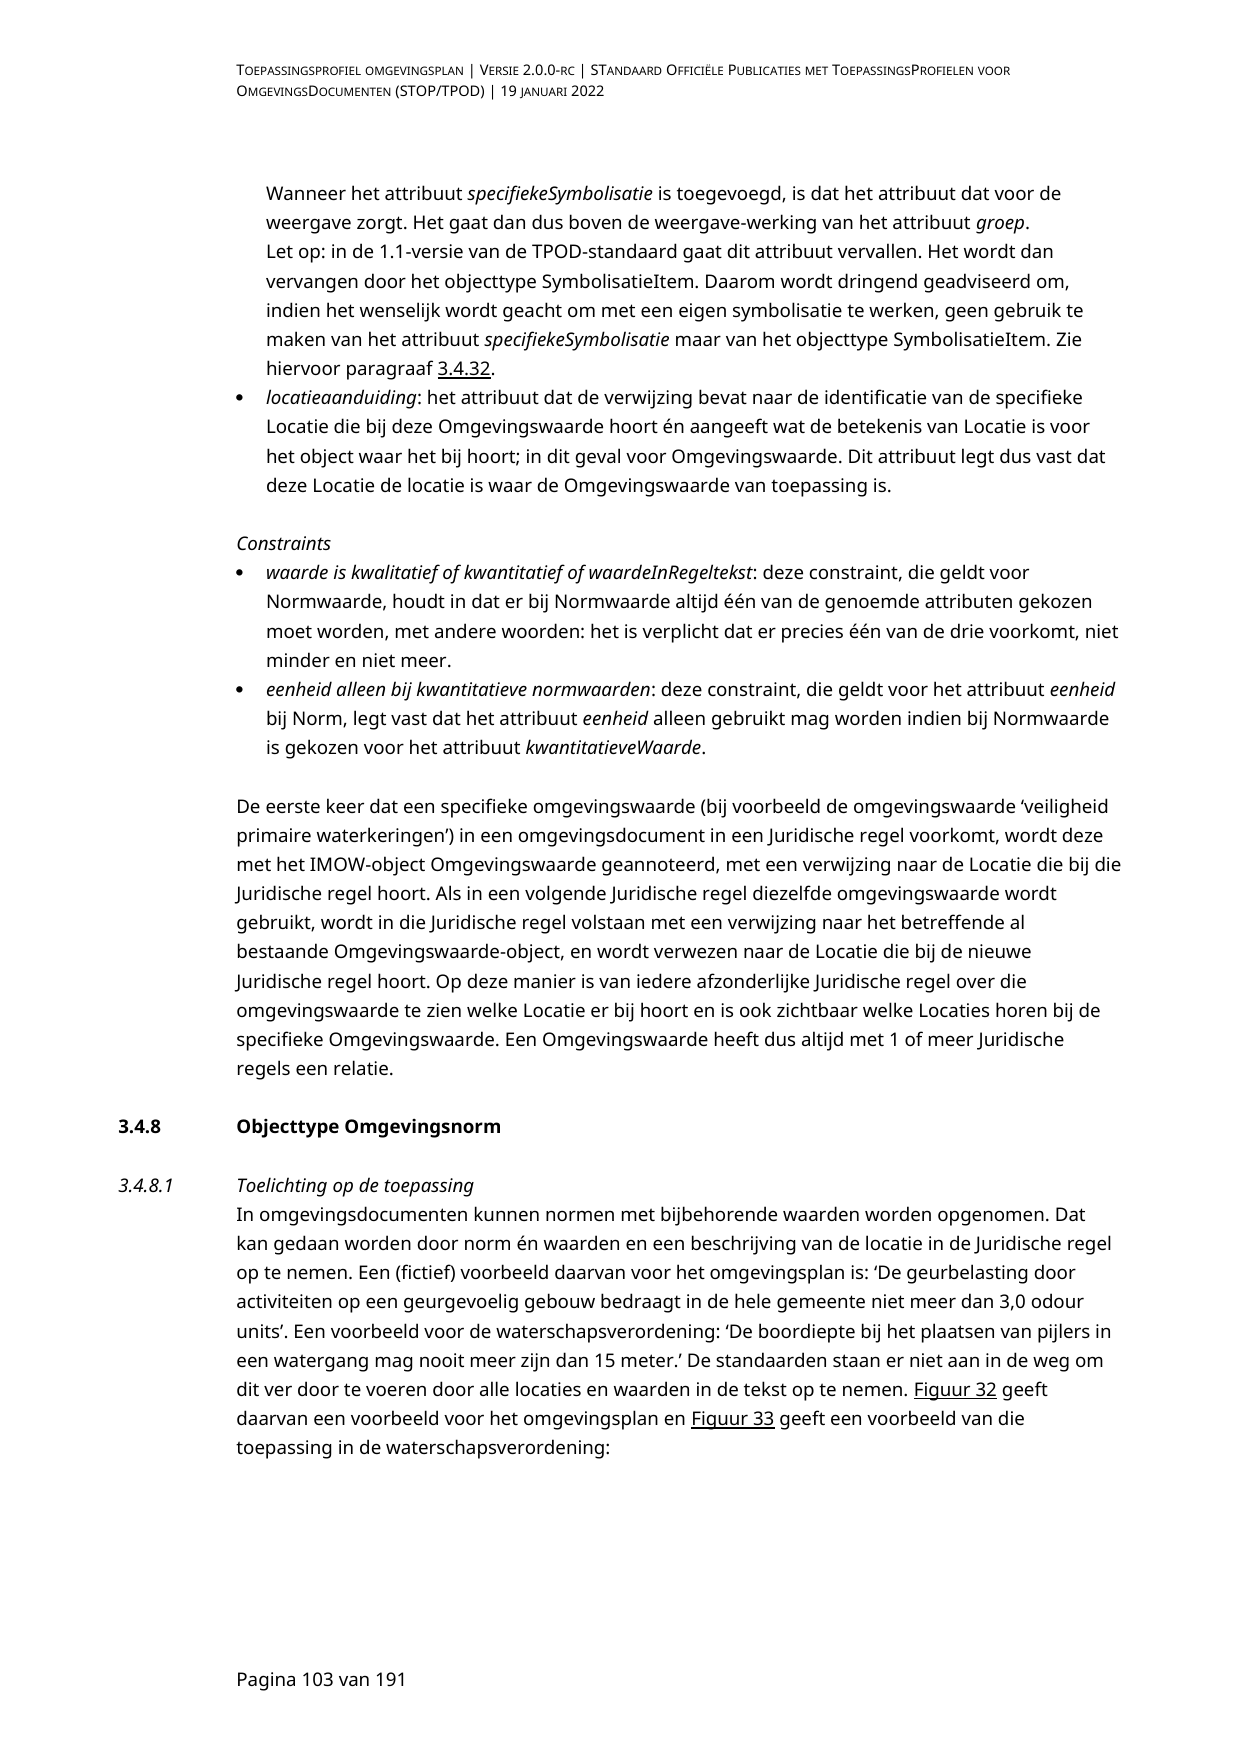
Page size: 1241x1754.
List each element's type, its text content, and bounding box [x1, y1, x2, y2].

text In omgevingsdocumenten kunnen normen met bijbehorende waarden worden opgenomen. Dat kan gedaan worden door norm én waarden en een beschrijving van de locatie in de Juridische regel op te nemen. Een (fictief) voorbeeld daarvan voor het omgevingsplan is: ‘De geurbelasting door activiteiten op een geurgevoelig gebouw bedraagt in de hele gemeente niet meer dan 3,0 odour units’. Een voorbeeld voor de waterschapsverordening: ‘De boordiepte bij het plaatsen van pijlers in een watergang mag nooit meer zijn dan 15 meter.’ De standaarden staan er niet aan in de weg om dit ver door te voeren door alle locaties en waarden in de tekst op te nemen. Figuur 32 geeft daarvan een voorbeeld voor het omgevingsplan en Figuur 33 geeft een voorbeeld van die toepassing in de waterschapsverordening: [236, 1198, 1122, 1461]
text De eerste keer dat een specifieke omgevingswaarde (bij voorbeeld de omgevingswaarde ‘veiligheid primaire waterkeringen’) in een omgevingsdocument in een Juridische regel voorkomt, wordt deze met het IMOW-object Omgevingswaarde geannoteerd, met een verwijzing naar de Locatie die bij die Juridische regel hoort. Als in een volgende Juridische regel diezelfde omgevingswaarde wordt gebruikt, wordt in die Juridische regel volstaan met een verwijzing naar het betreffende al bestaande Omgevingswaarde-object, en wordt verwezen naar de Locatie die bij de nieuwe Juridische regel hoort. Op deze manier is van iedere afzonderlijke Juridische regel over die omgevingswaarde te zien welke Locatie er bij hoort en is ook zichtbaar welke Locaties horen bij de specifieke Omgevingswaarde. Een Omgevingswaarde heeft dus altijd met 1 of meer Juridische regels een relatie. [236, 790, 1122, 1081]
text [236, 177, 1122, 381]
text locatieaanduiding: het attribuut dat de verwijzing bevat naar de identificatie van de specifieke Locatie die bij deze Omgevingswaarde hoort én aangeeft wat de betekenis van Locatie is voor het object waar het bij hoort; in dit geval voor Omgevingswaarde. Dit attribuut legt dus vast dat deze Locatie de locatie is waar de Omgevingswaarde van toepassing is. [236, 381, 1122, 498]
subtitle Toelichting op de toepassing [118, 1169, 1122, 1198]
subtitle Objecttype Omgevingsnorm [118, 1111, 1122, 1140]
text eenheid alleen bij kwantitatieve normwaarden: deze constraint, die geldt voor het attribuut eenheid bij Norm, legt vast dat het attribuut eenheid alleen gebruikt mag worden indien bij Normwaarde is gekozen voor het attribuut kwantitatieveWaarde. [236, 673, 1122, 761]
text Constraints [236, 527, 1122, 556]
text waarde is kwalitatief of kwantitatief of waardeInRegeltekst: deze constraint, die geldt voor Normwaarde, houdt in dat er bij Normwaarde altijd één van de genoemde attributen gekozen moet worden, met andere woorden: het is verplicht dat er precies één van de drie voorkomt, niet minder en niet meer. [236, 556, 1122, 673]
